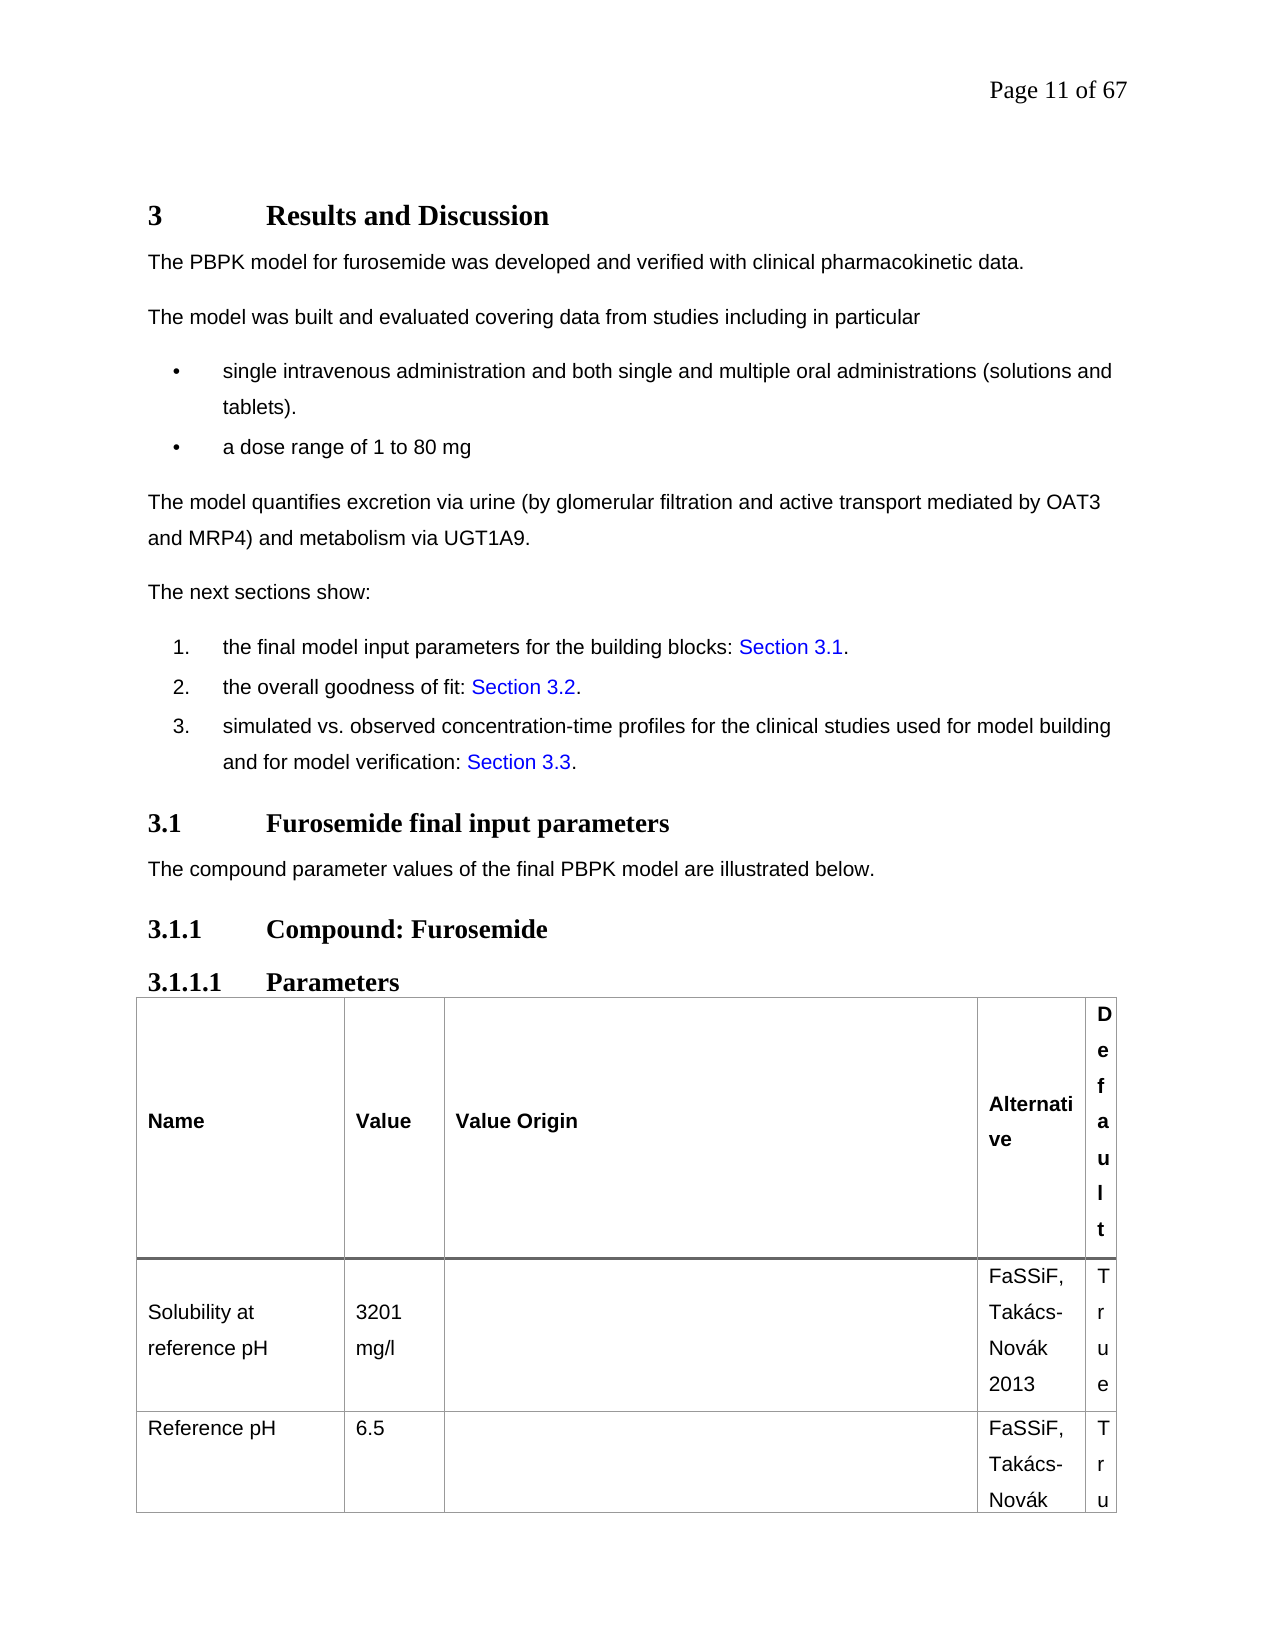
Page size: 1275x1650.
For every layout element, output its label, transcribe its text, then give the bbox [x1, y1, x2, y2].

table_cell FaSSiF, Takács-Novák 2013 [978, 1412, 1085, 1512]
list the overall goodness of fit: Section 3.2. [173, 674, 1127, 698]
list a dose range of 1 to 80 mg [173, 435, 1127, 459]
table_cell [445, 1260, 977, 1411]
subtitle Compound: Furosemide [148, 914, 1127, 945]
text The model was built and evaluated covering data from studies including in particular [148, 304, 1127, 328]
table_header Value [345, 998, 444, 1257]
table_header Default [1086, 998, 1116, 1257]
subtitle Furosemide final input parameters [148, 807, 1127, 838]
text The PBPK model for furosemide was developed and verified with clinical pharmacokinetic data. [148, 250, 1127, 274]
table_cell Reference pH [137, 1412, 344, 1512]
list simulated vs. observed concentration-time profiles for the clinical studies used for model building and for model verification: Section 3.3. [173, 714, 1127, 774]
text The model quantifies excretion via urine (by glomerular filtration and active transport mediated by OAT3 and MRP4) and metabolism via UGT1A9. [148, 489, 1127, 549]
table_cell [445, 1412, 977, 1512]
table_header Value Origin [445, 998, 977, 1257]
text The next sections show: [148, 580, 1127, 604]
table_cell 6.5 [345, 1412, 444, 1512]
table_header Name [137, 998, 344, 1257]
text The compound parameter values of the final PBPK model are illustrated below. [148, 857, 1127, 881]
subtitle Parameters [148, 966, 1127, 997]
table_cell 3201 mg/l [345, 1260, 444, 1411]
list single intravenous administration and both single and multiple oral administrations (solutions and tablets). [173, 359, 1127, 419]
table_cell Solubility at reference pH [137, 1260, 344, 1411]
table_header Alternative [978, 998, 1085, 1257]
table_cell FaSSiF, Takács-Novák 2013 [978, 1260, 1085, 1411]
table_cell True [1086, 1412, 1116, 1512]
table_cell True [1086, 1260, 1116, 1411]
list the final model input parameters for the building blocks: Section 3.1. [173, 635, 1127, 659]
subtitle Results and Discussion [148, 198, 1127, 231]
